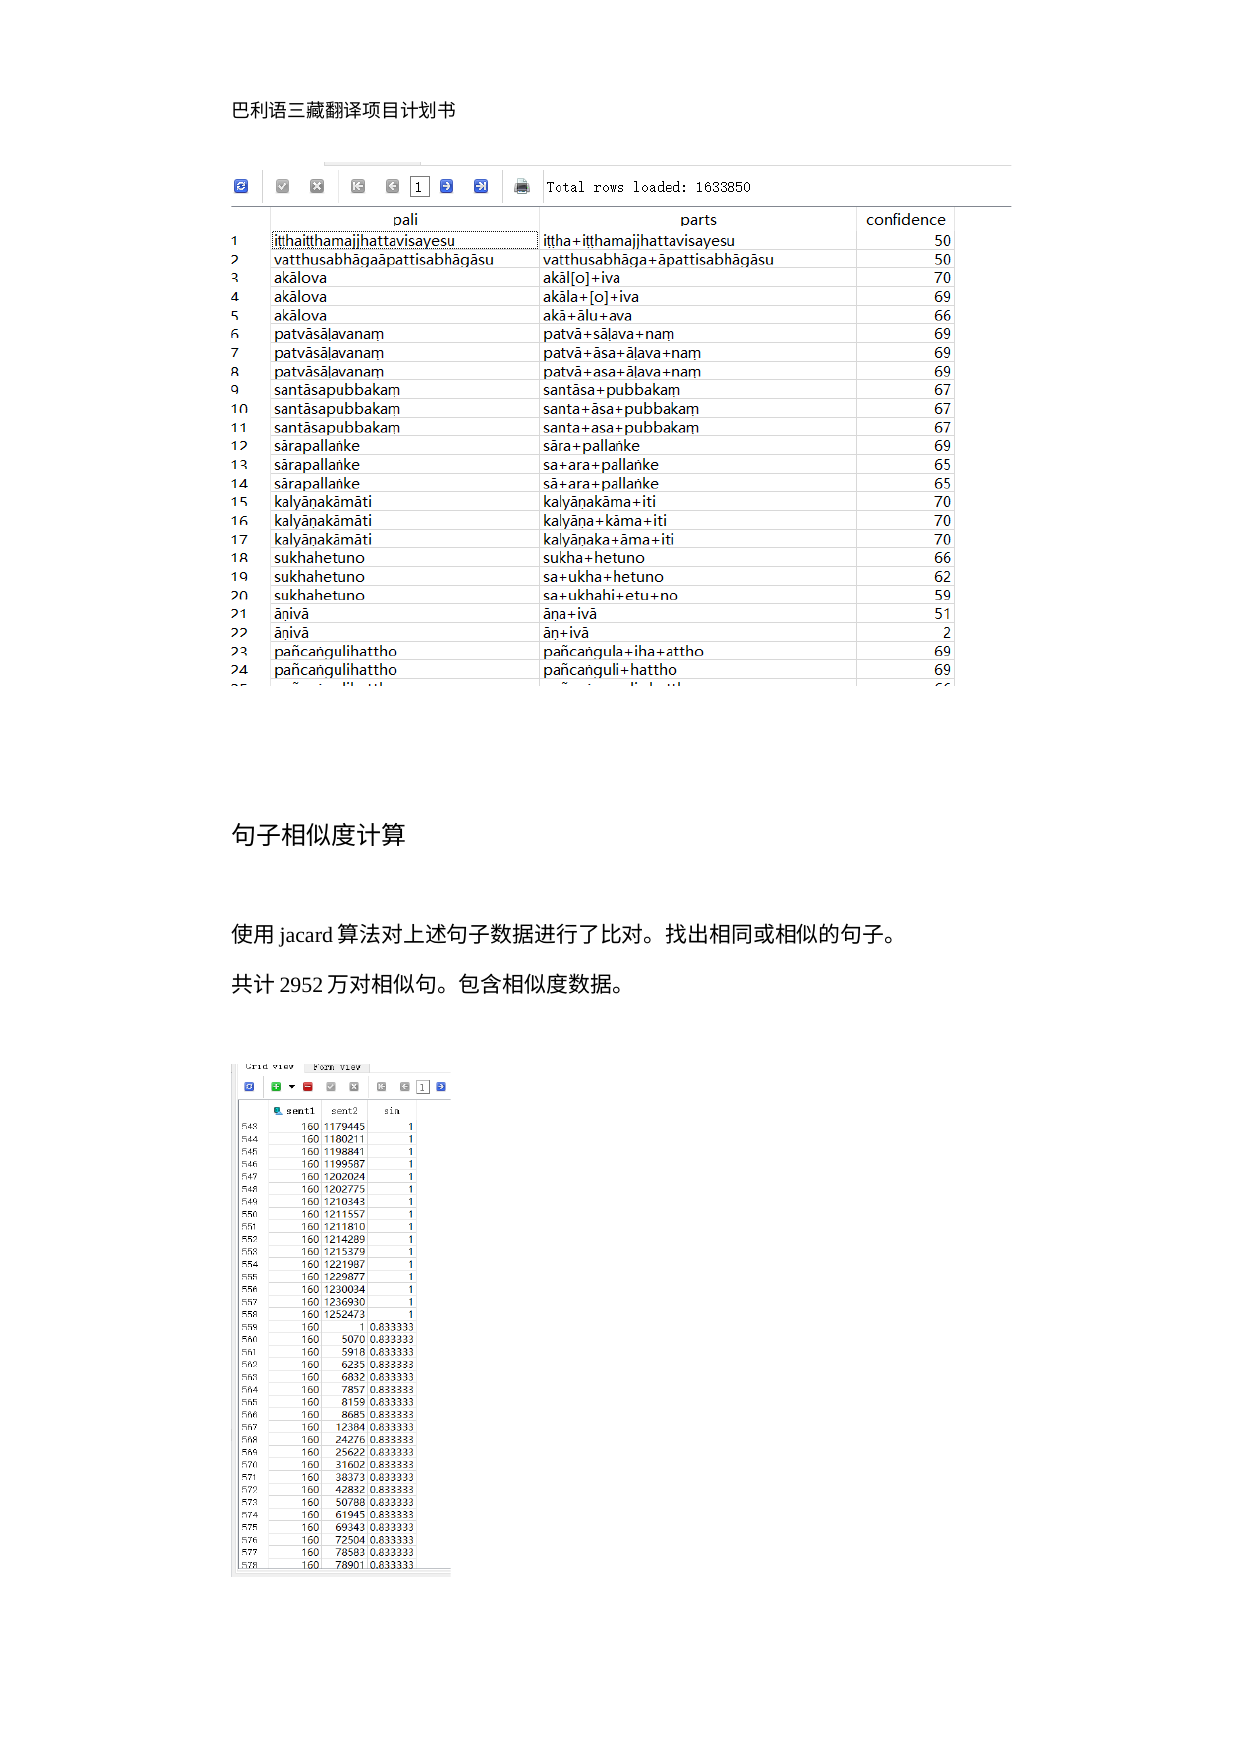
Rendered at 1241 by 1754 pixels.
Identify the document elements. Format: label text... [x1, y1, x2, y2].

picture [231, 1064, 451, 1577]
text 使用jacard算法对上述句子数据进行了比对。找出相同或相似的句子。 [187, 916, 1053, 949]
picture [231, 162, 1012, 686]
text 共计2952万对相似句。包含相似度数据。 [187, 967, 1053, 999]
subtitle 句子相似度计算 [187, 801, 1053, 866]
